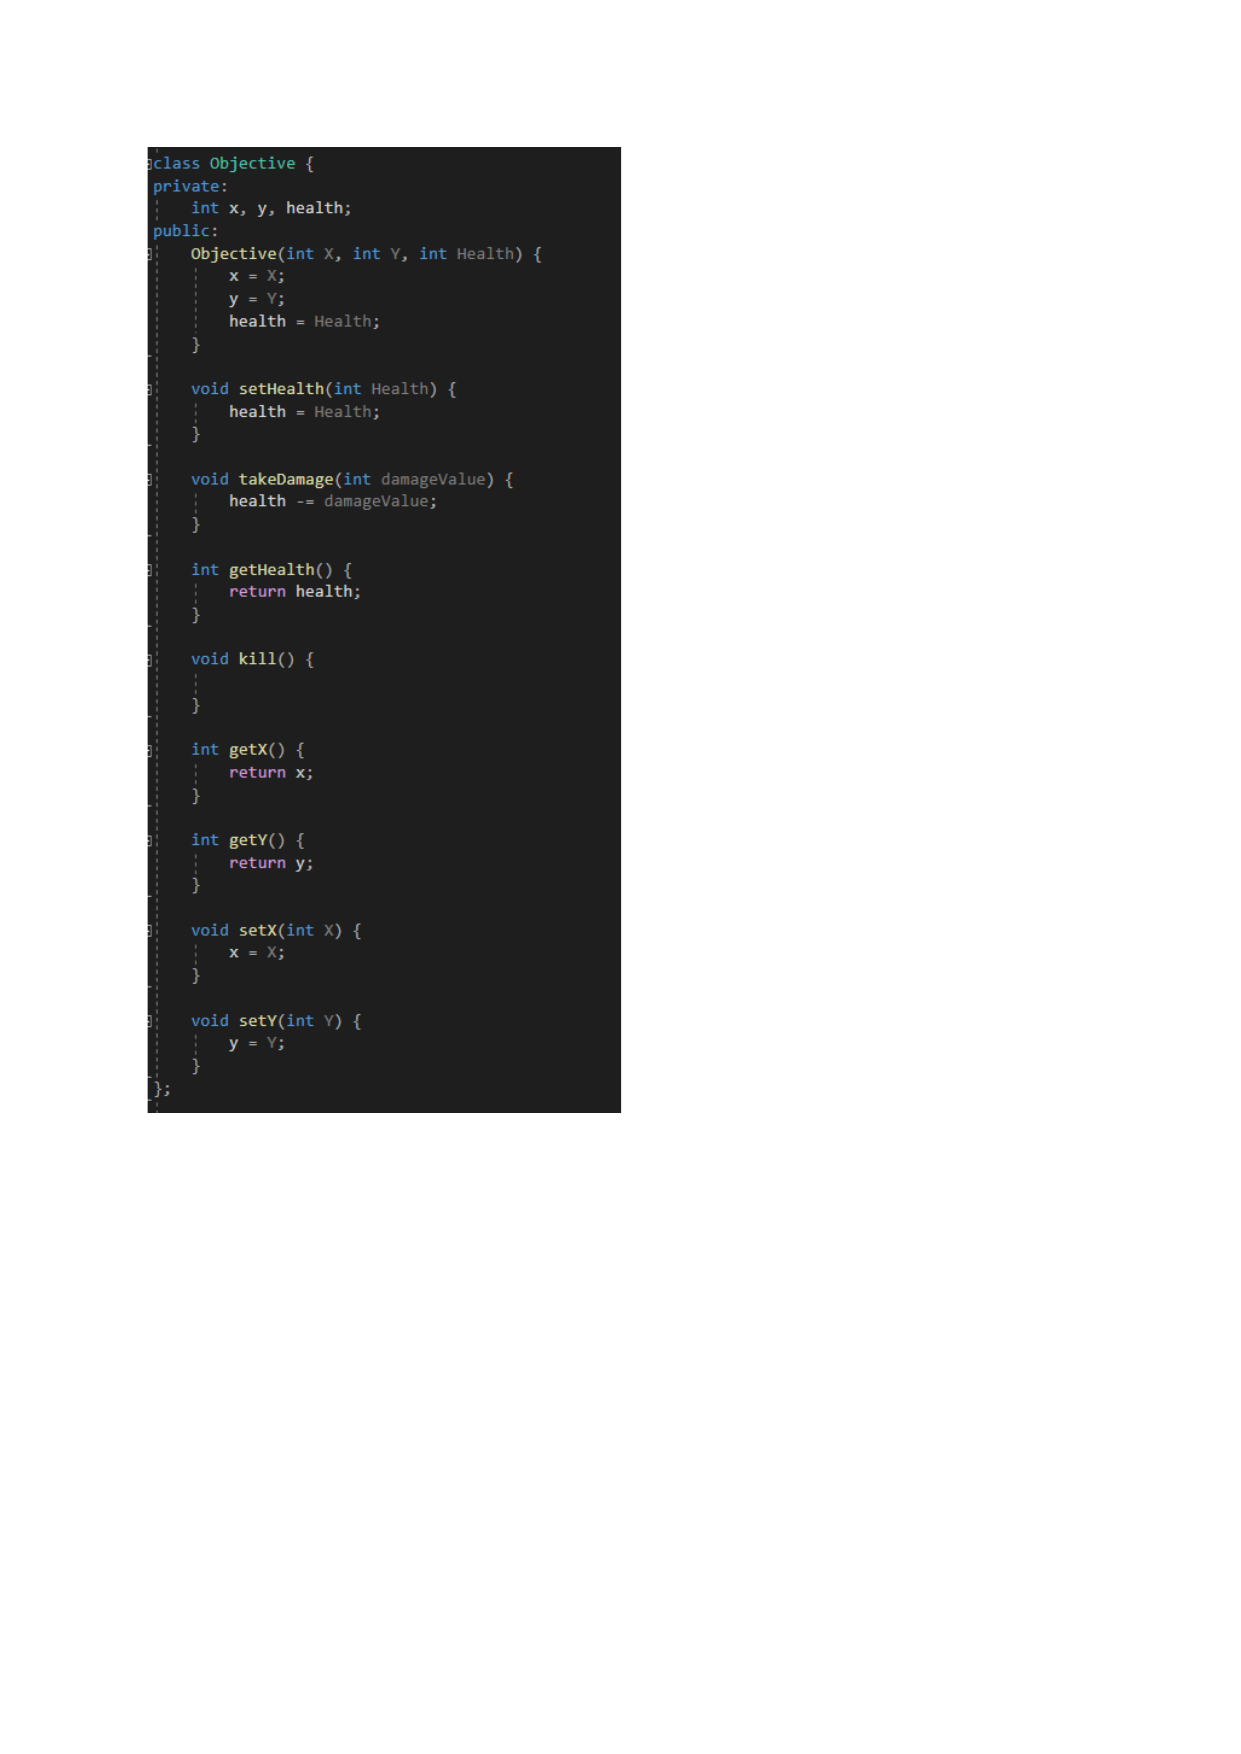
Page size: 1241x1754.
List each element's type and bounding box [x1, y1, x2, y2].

picture [147, 147, 622, 1113]
